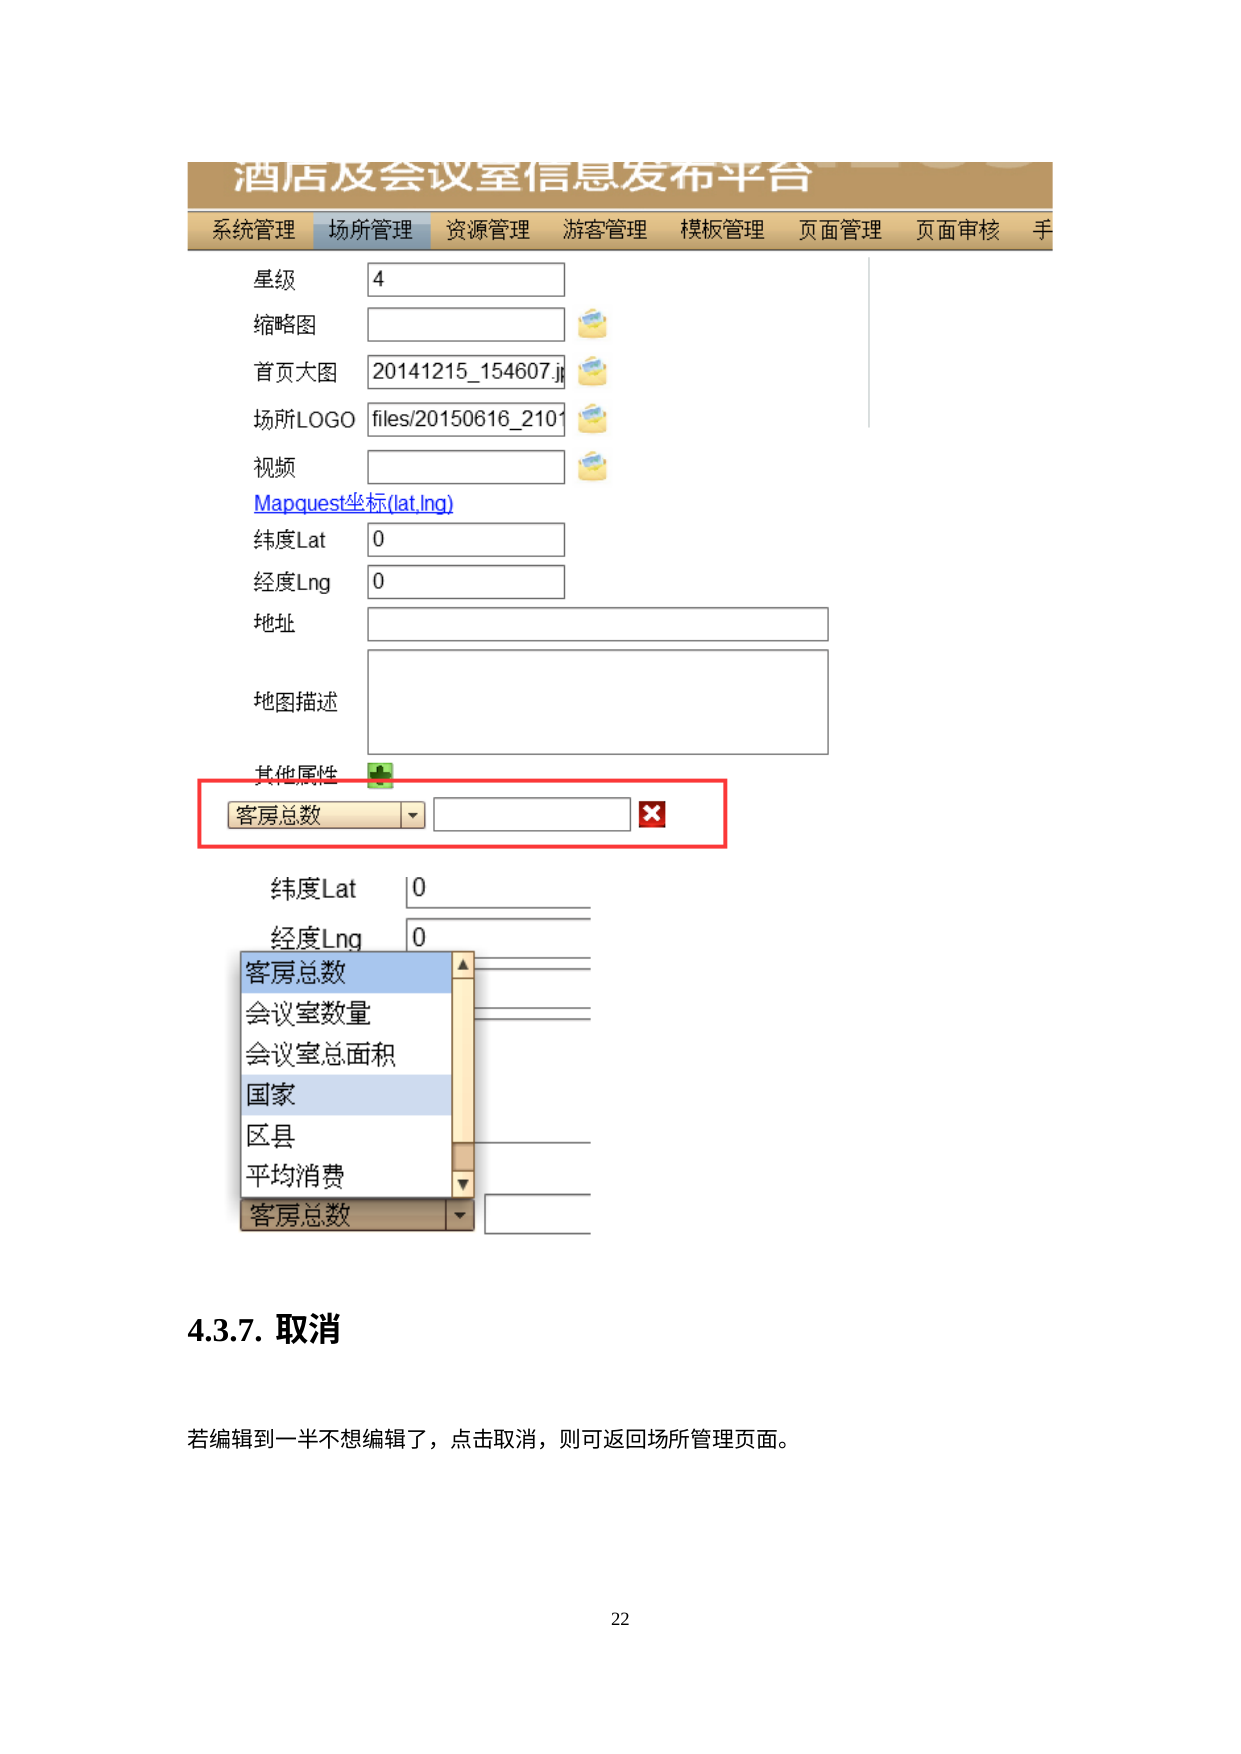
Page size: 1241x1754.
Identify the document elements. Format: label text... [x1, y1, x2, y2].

subtitle 取消 [187, 1294, 1053, 1359]
text 若编辑到一半不想编辑了，点击取消，则可返回场所管理页面。 [187, 1421, 1053, 1454]
picture [187, 877, 591, 1266]
picture [187, 162, 1053, 862]
